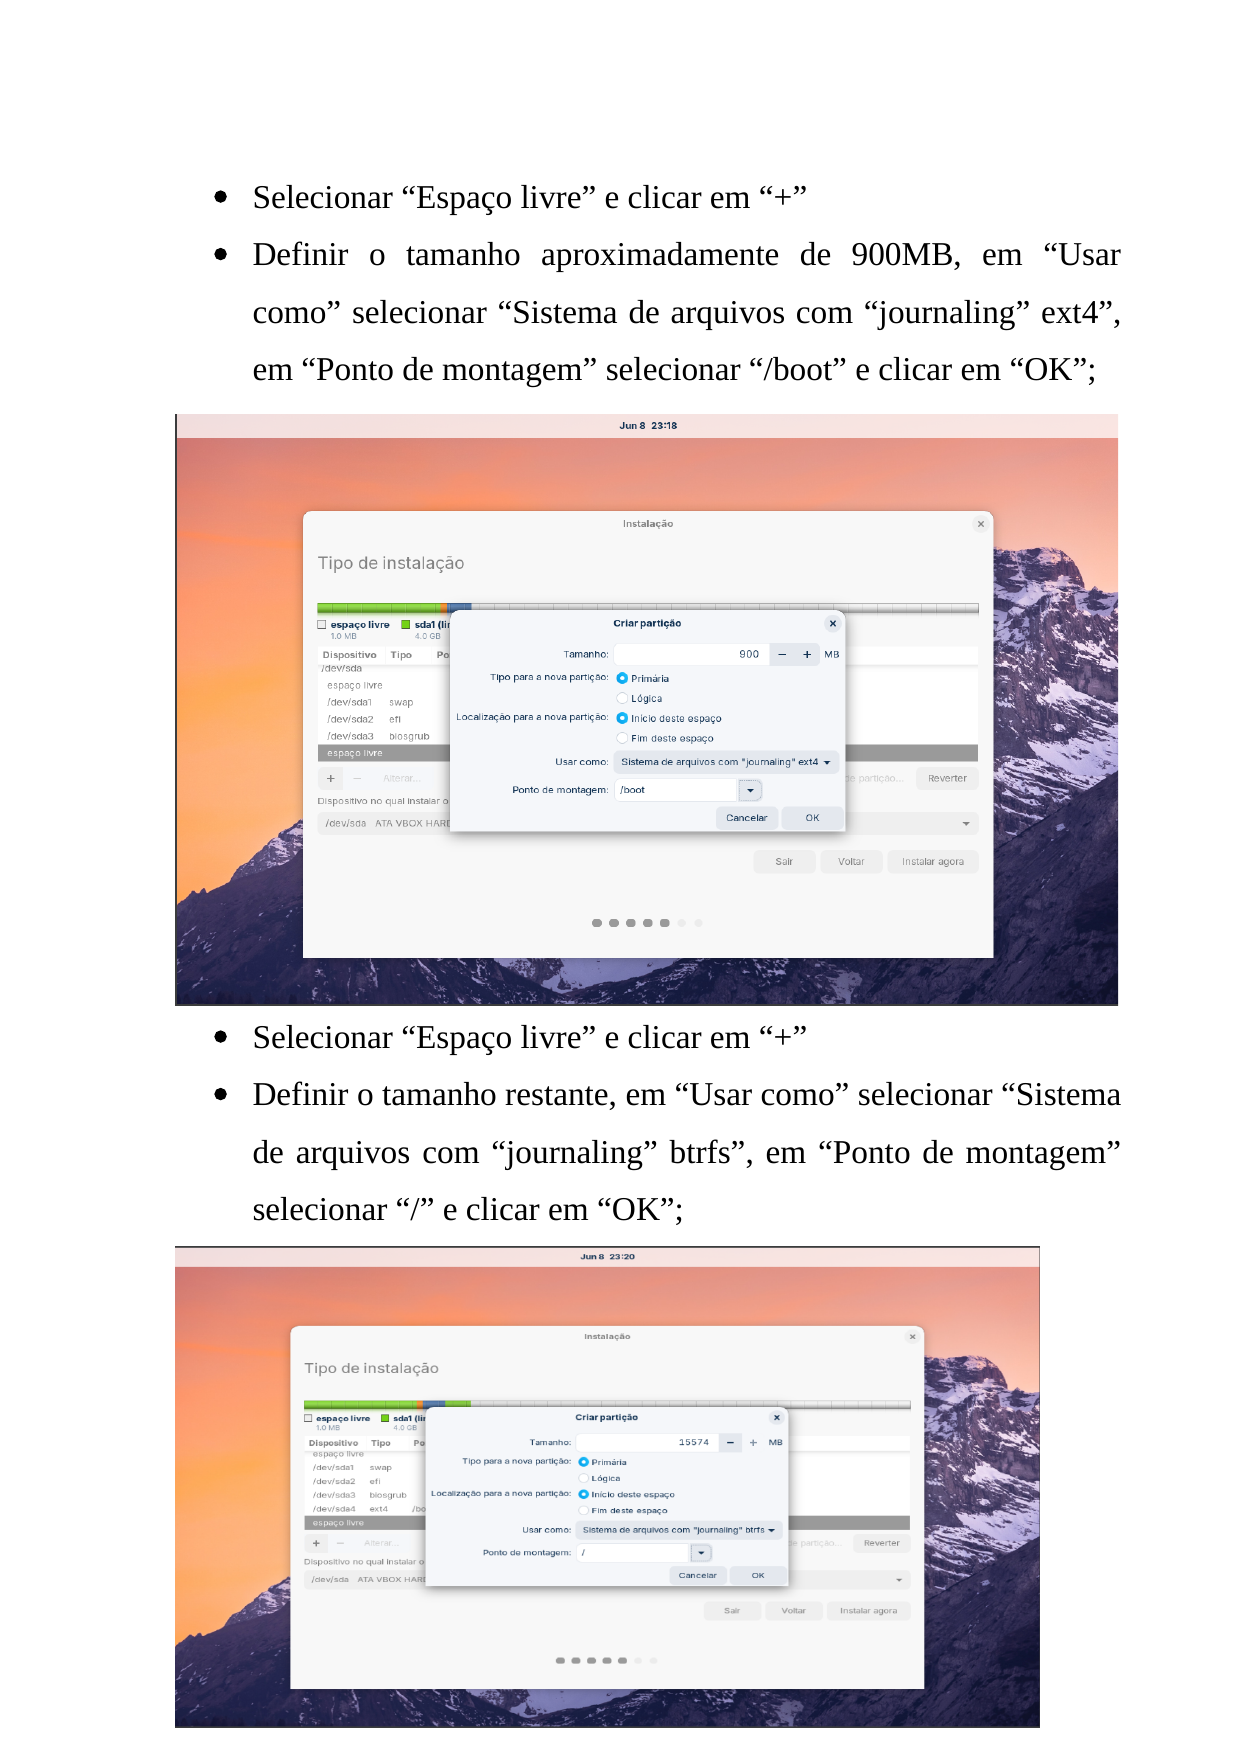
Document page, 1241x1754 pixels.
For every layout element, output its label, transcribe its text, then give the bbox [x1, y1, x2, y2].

list Selecionar “Espaço livre” e clicar em “+” [215, 177, 1122, 216]
list Selecionar “Espaço livre” e clicar em “+” [215, 1017, 1122, 1056]
list Definir o tamanho aproximadamente de 900MB, em “Usar como” selecionar “Sistema de arquivos com “journaling” ext4”, em “Ponto de montagem” selecionar “/boot” e clicar em “OK”; [215, 235, 1122, 388]
list Definir o tamanho restante, em “Usar como” selecionar “Sistema de arquivos com “journaling” btrfs”, em “Ponto de montagem” selecionar “/” e clicar em “OK”; [215, 1075, 1122, 1228]
picture [175, 414, 1119, 1006]
picture [175, 1246, 1040, 1728]
